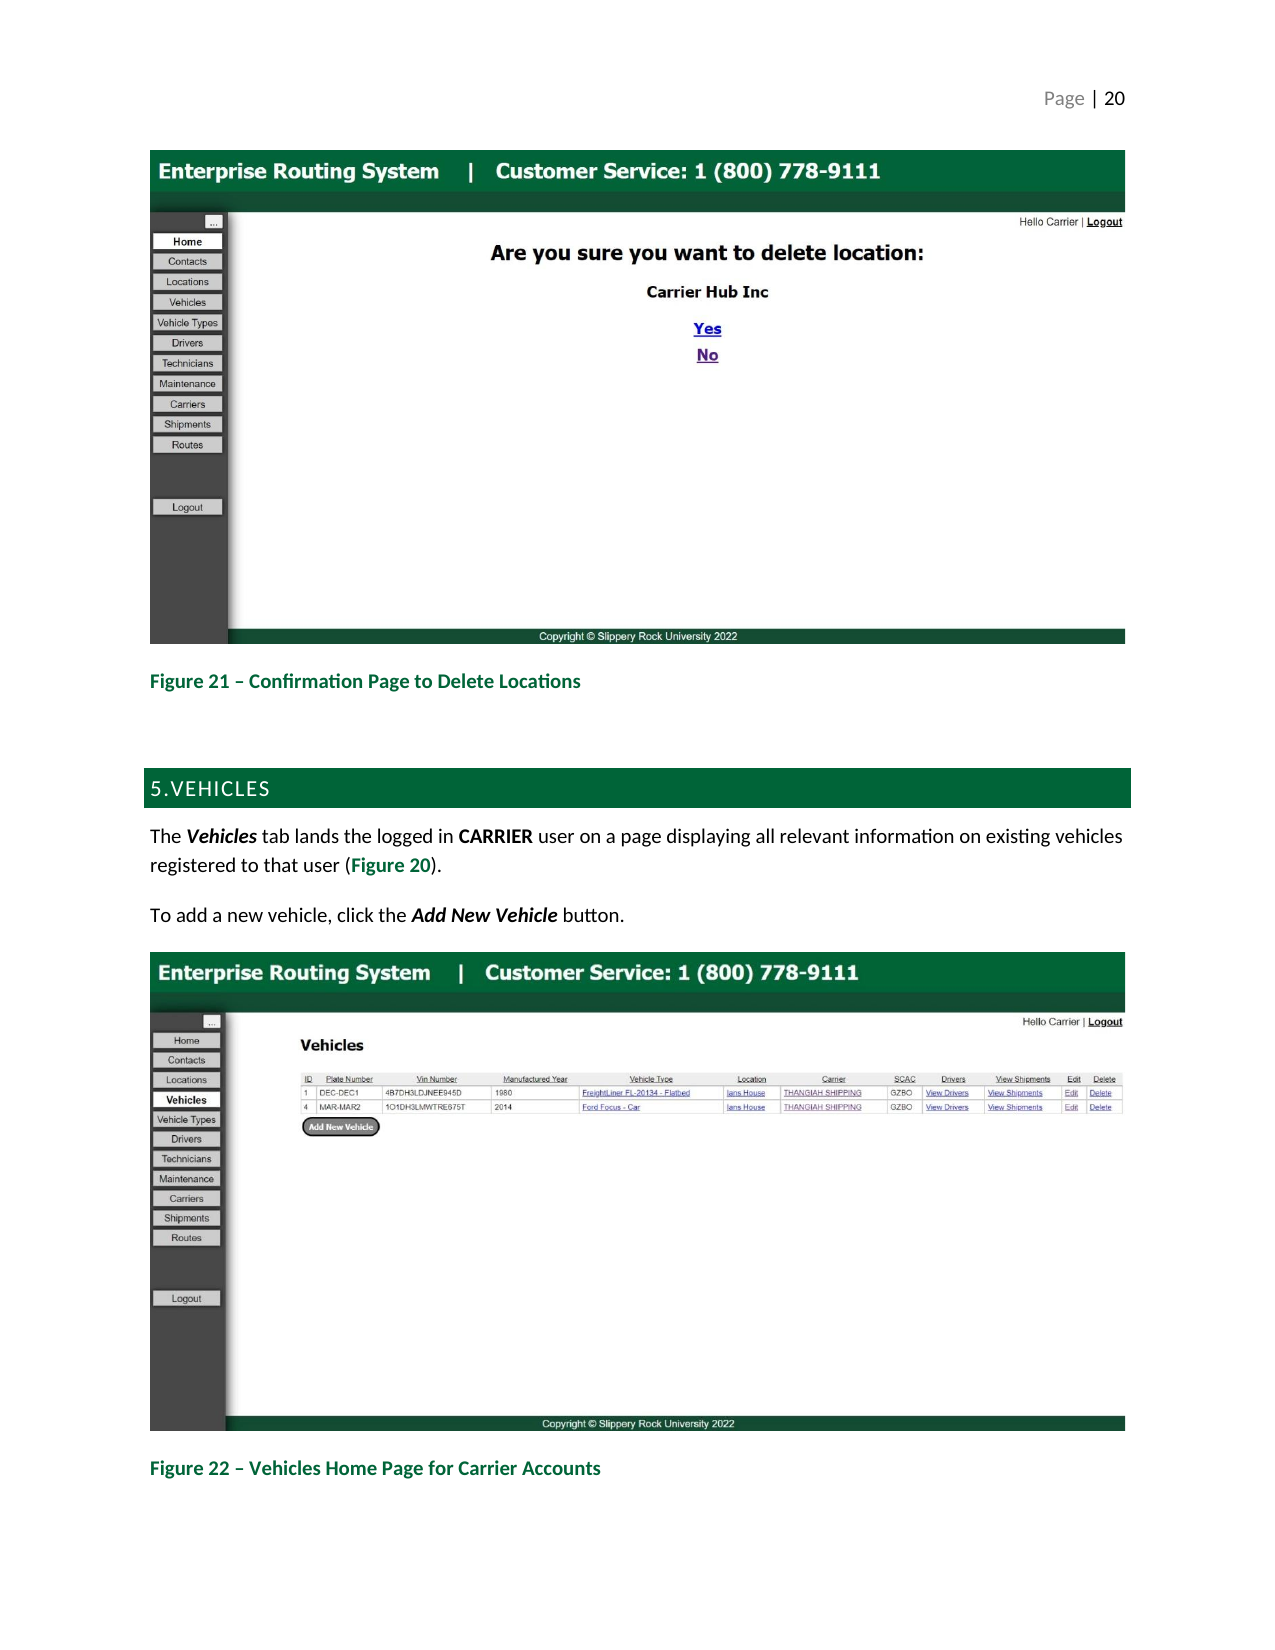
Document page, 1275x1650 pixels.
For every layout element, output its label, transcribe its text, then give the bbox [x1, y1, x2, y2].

subtitle 5.Vehicles [150, 774, 1125, 802]
text To add a new vehicle, click the Add New Vehicle button. [150, 902, 1125, 927]
text The Vehicles tab lands the logged in CARRIER user on a page displaying all relevant information on existing vehicles registered to that user (Figure 20). [150, 823, 1125, 877]
text Figure 22 – Vehicles Home Page for Carrier Accounts [150, 1455, 1125, 1480]
picture [150, 150, 1125, 644]
text Figure 21 – Confirmation Page to Delete Locations [150, 668, 1125, 693]
picture [150, 952, 1125, 1431]
